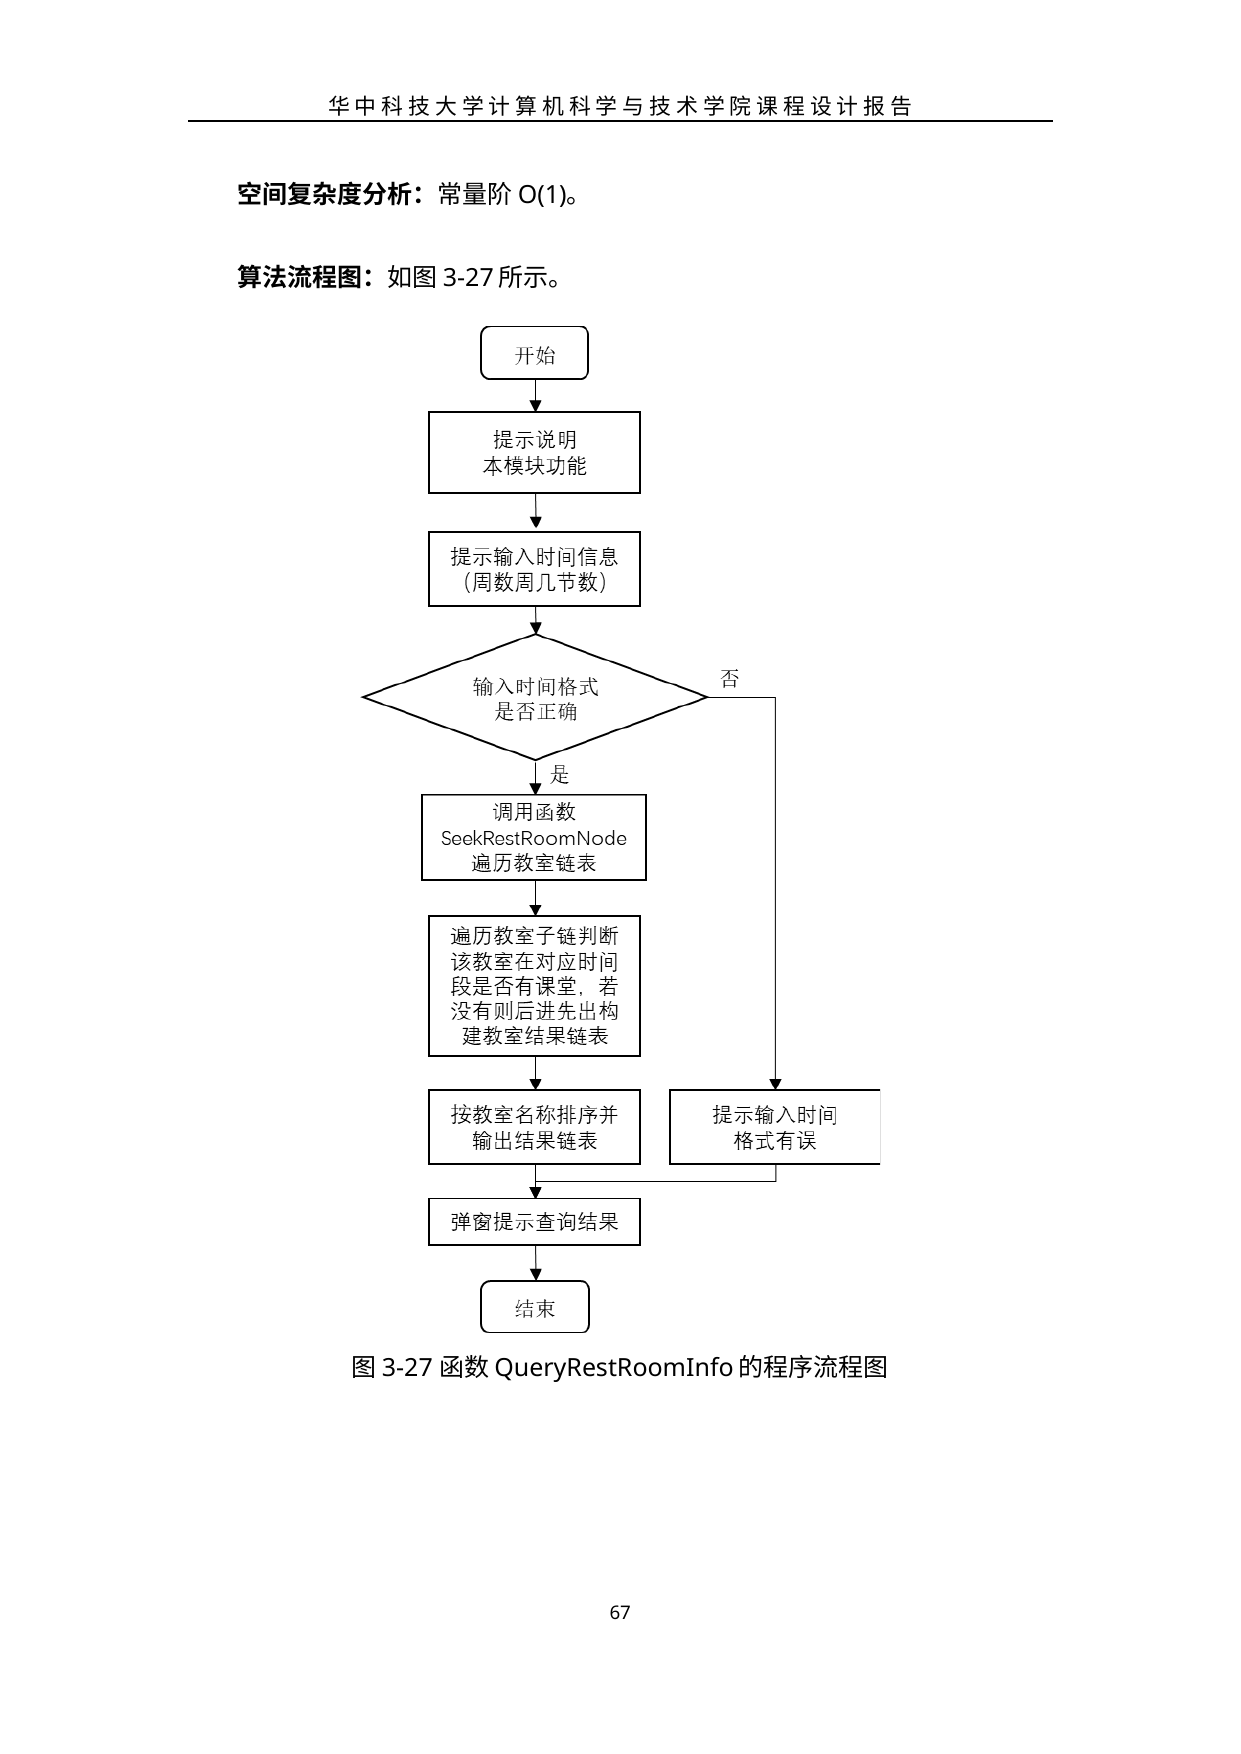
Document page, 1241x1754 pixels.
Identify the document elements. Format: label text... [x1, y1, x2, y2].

text 空间复杂度分析：常量阶O(1)。 [187, 160, 1053, 225]
text 算法流程图：如图3-27所示。 [187, 243, 1053, 308]
picture [360, 326, 880, 1333]
text 图3-27 函数QueryRestRoomInfo的程序流程图 [187, 1333, 1053, 1398]
